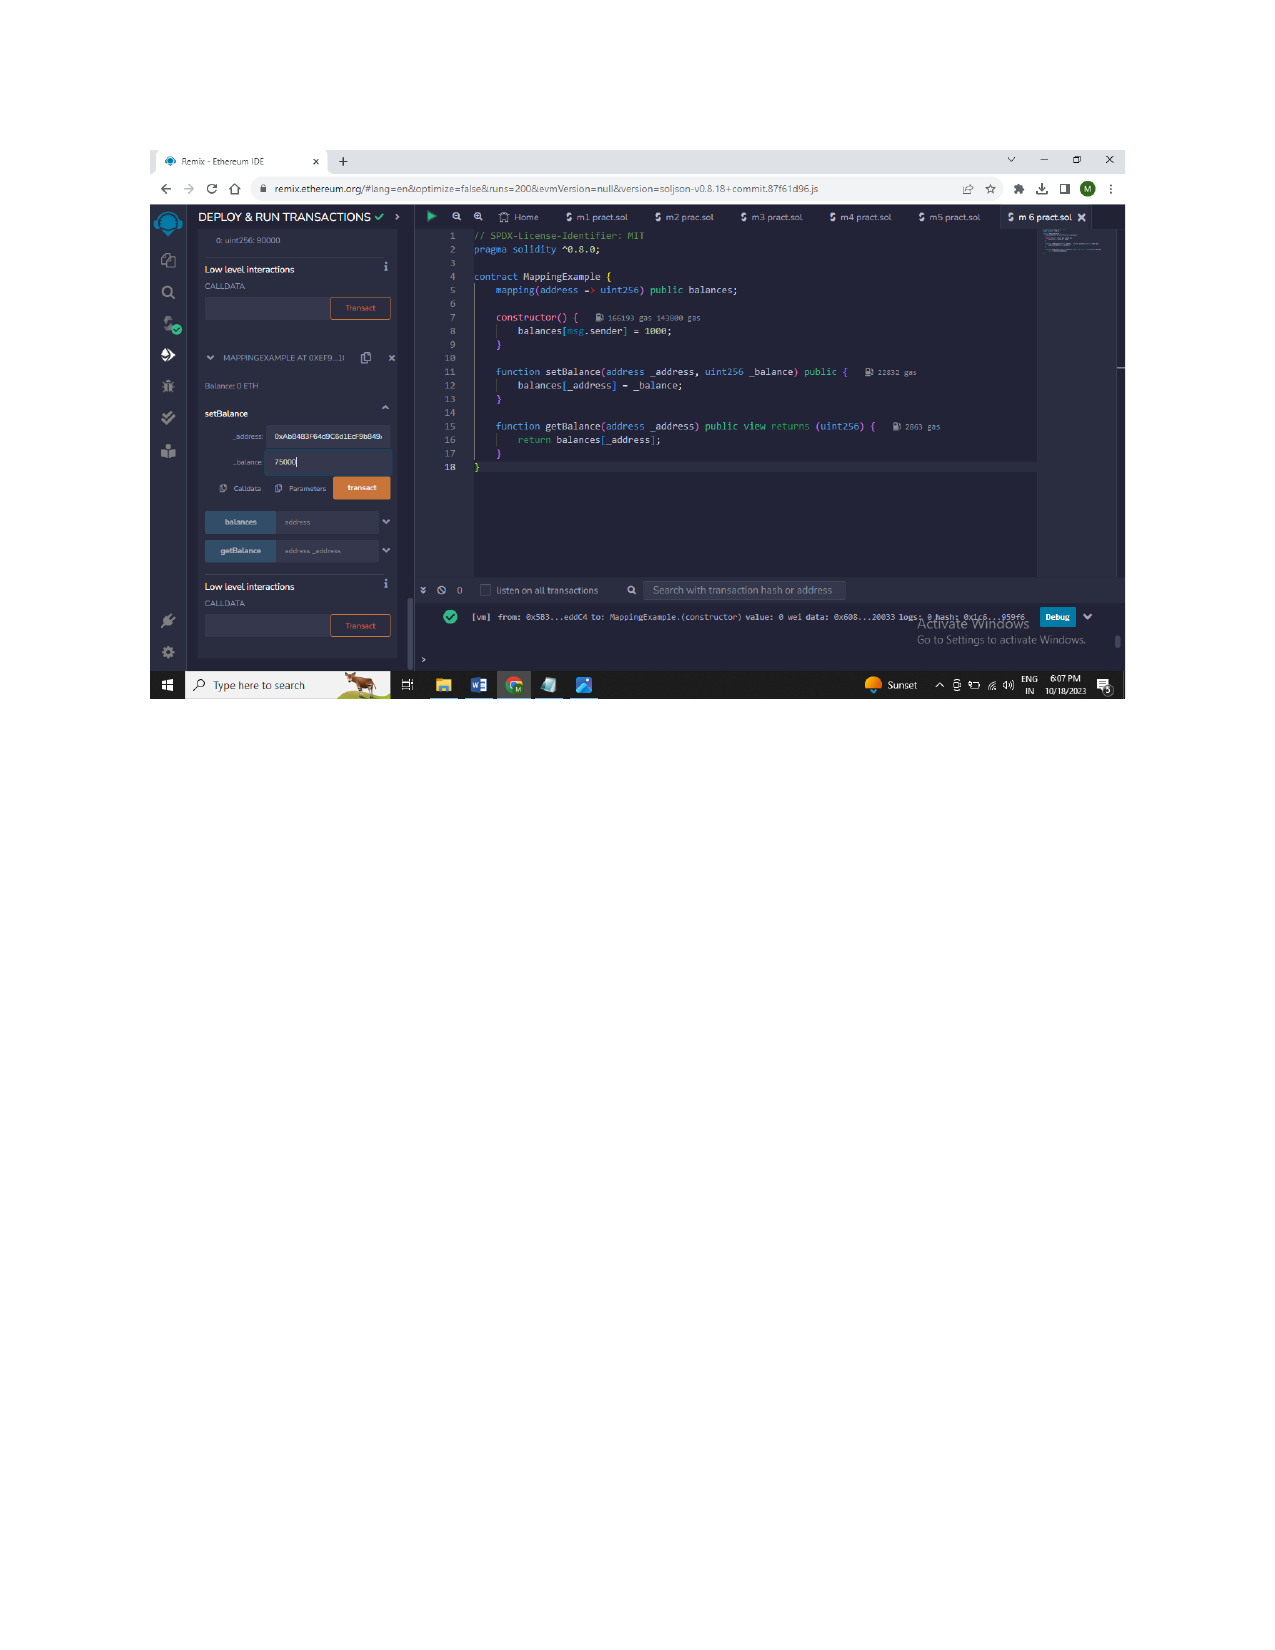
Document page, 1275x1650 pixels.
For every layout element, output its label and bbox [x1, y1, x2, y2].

picture [150, 150, 1125, 699]
